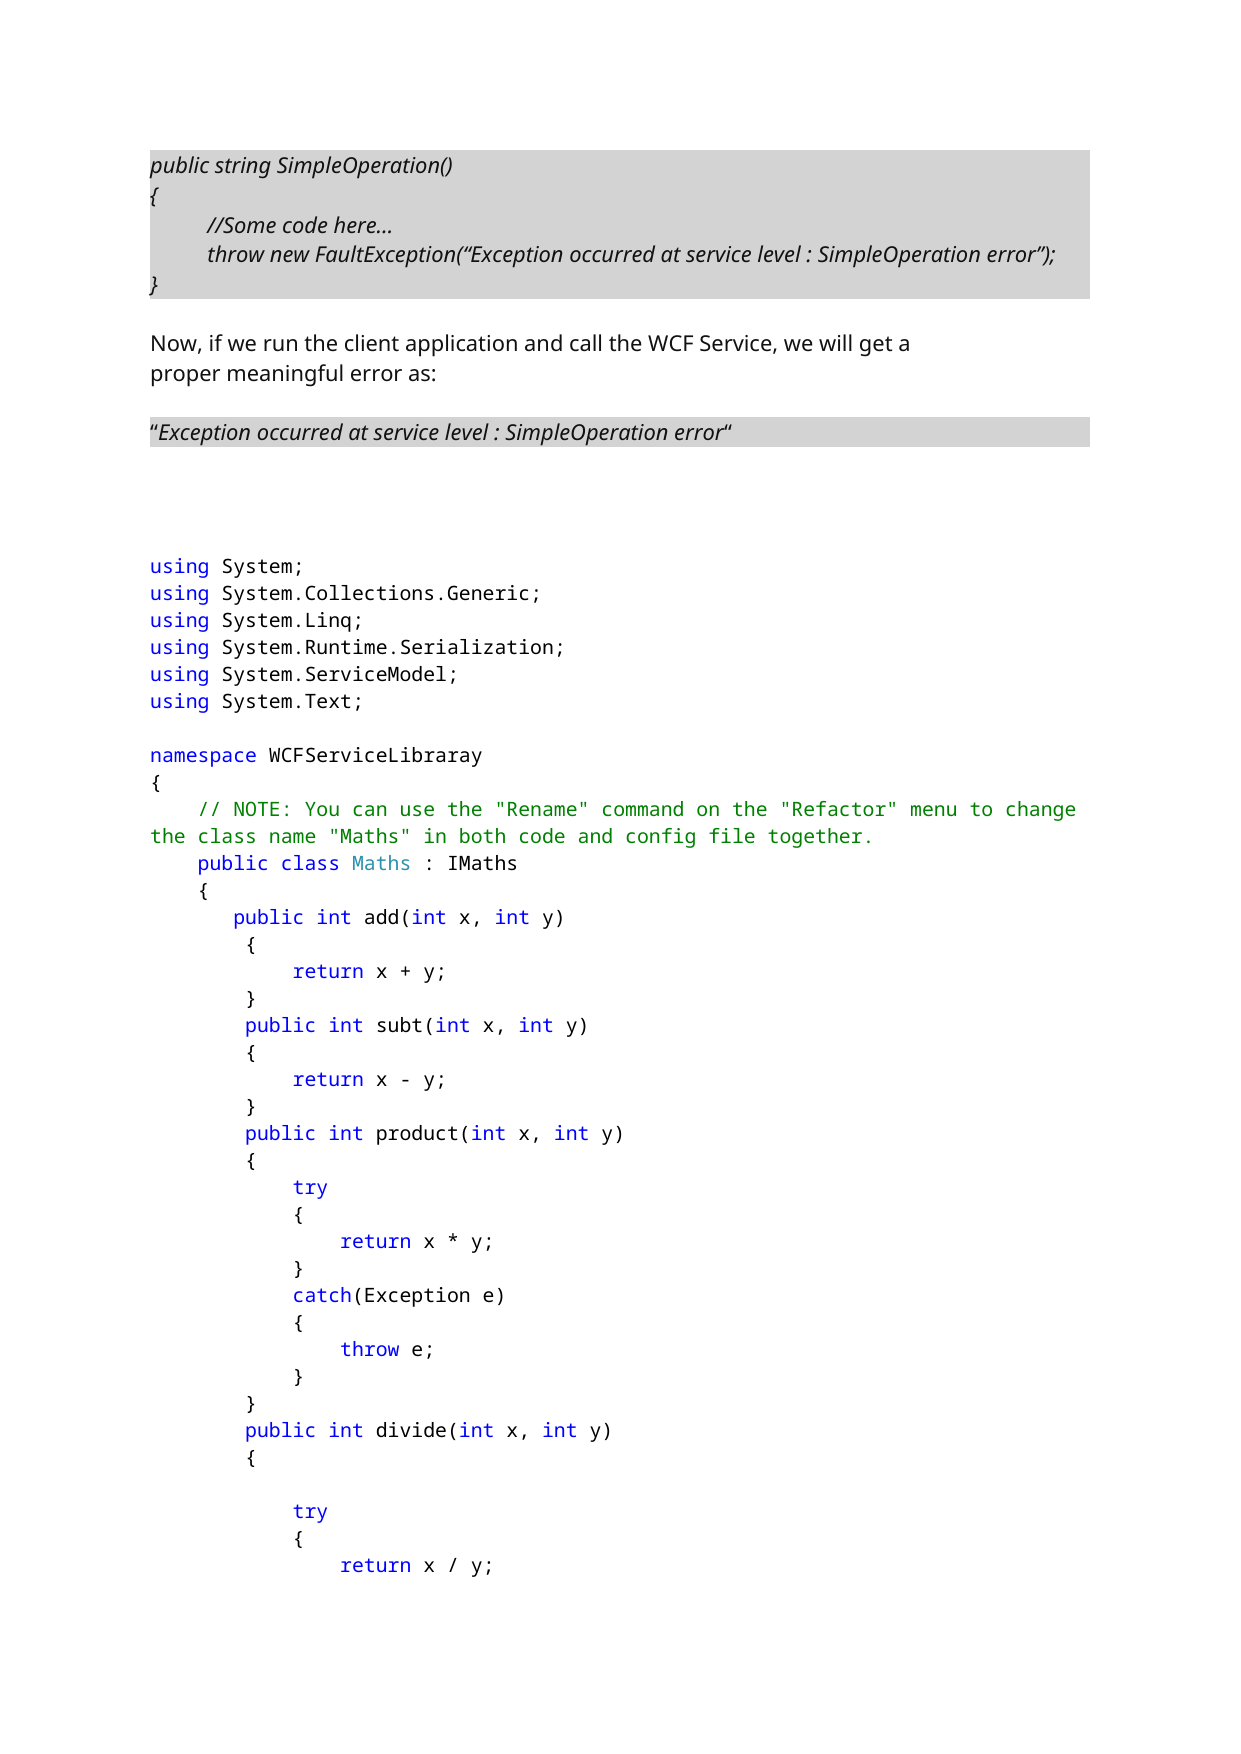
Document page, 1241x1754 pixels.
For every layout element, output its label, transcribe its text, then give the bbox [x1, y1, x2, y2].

text } [150, 1092, 1090, 1119]
text return x - y; [150, 1065, 1090, 1092]
text Now, if we run the client application and call the WCF Service, we will get a proper meaningful error as: [150, 328, 1090, 388]
text { [150, 1443, 1090, 1470]
text { [150, 1200, 1090, 1227]
text public int product(int x, int y) [150, 1119, 1090, 1146]
text { [150, 876, 1090, 903]
text { [150, 1308, 1090, 1335]
text using System.ServiceModel; [150, 661, 1090, 688]
text public string SimpleOperation() { //Some code here… throw new FaultException(“Exception occurred at service level : SimpleOperation error”); } [150, 150, 1090, 299]
text try [150, 1173, 1090, 1200]
text public int add(int x, int y) [150, 903, 1090, 930]
text using System.Text; [150, 688, 1090, 714]
text namespace WCFServiceLibraray [150, 742, 1090, 768]
text using System.Runtime.Serialization; [150, 634, 1090, 661]
text // NOTE: You can use the "Rename" command on the "Refactor" menu to change the class name "Maths" in both code and config file together. [150, 796, 1090, 849]
text return x + y; [150, 957, 1090, 984]
text } [150, 1254, 1090, 1281]
text return x / y; [150, 1551, 1090, 1578]
text “Exception occurred at service level : SimpleOperation error“ [150, 417, 1090, 447]
text { [150, 768, 1090, 796]
text { [150, 1146, 1090, 1173]
text { [150, 1524, 1090, 1551]
text using System.Linq; [150, 607, 1090, 634]
text catch(Exception e) [150, 1281, 1090, 1308]
text { [150, 1038, 1090, 1065]
text public int subt(int x, int y) [150, 1011, 1090, 1038]
text } [150, 1362, 1090, 1389]
text } [150, 1389, 1090, 1416]
text public int divide(int x, int y) [150, 1416, 1090, 1443]
text using System; [150, 553, 1090, 580]
text throw e; [150, 1335, 1090, 1362]
text return x * y; [150, 1227, 1090, 1254]
text using System.Collections.Generic; [150, 580, 1090, 607]
text try [150, 1497, 1090, 1524]
text public class Maths : IMaths [150, 849, 1090, 876]
text } [150, 984, 1090, 1011]
text { [150, 930, 1090, 957]
